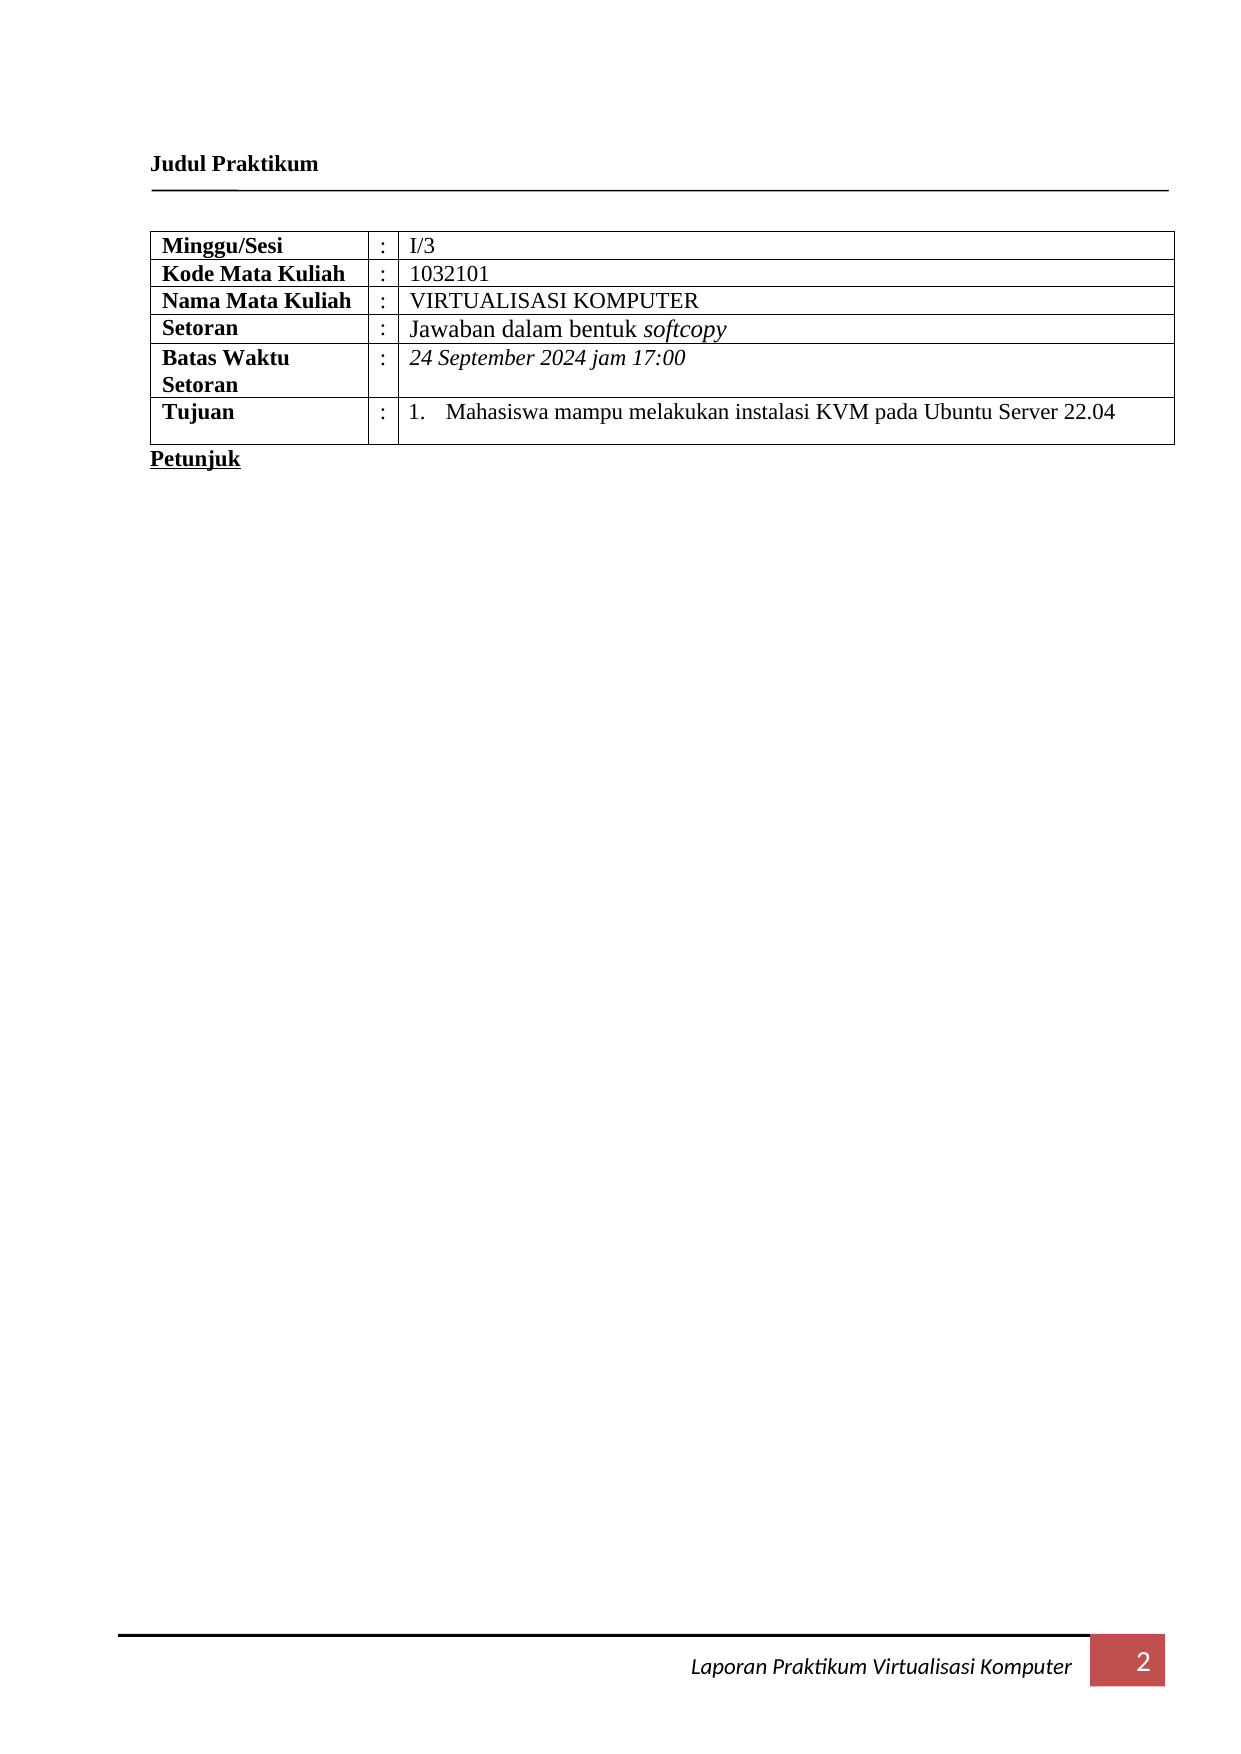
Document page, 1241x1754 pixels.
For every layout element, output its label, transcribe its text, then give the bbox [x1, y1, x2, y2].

table_cell Kode Mata Kuliah [151, 260, 368, 286]
table_header I/3 [399, 232, 1174, 259]
table_cell Batas Waktu Setoran [151, 344, 368, 397]
table_cell : [369, 315, 398, 343]
table_cell 24 September 2024 jam 17:00 [399, 344, 1174, 397]
table_cell 1032101 [399, 260, 1174, 286]
table_cell VIRTUALISASI KOMPUTER [399, 287, 1174, 313]
text Petunjuk [150, 445, 1090, 471]
table_header : [369, 232, 398, 259]
table_cell : [369, 344, 398, 397]
text Judul Praktikum [150, 150, 1090, 176]
table_cell : [369, 260, 398, 286]
table_cell : [369, 398, 398, 444]
table_cell Mahasiswa mampu melakukan instalasi KVM pada Ubuntu Server 22.04 [399, 398, 1174, 444]
table_cell Setoran [151, 315, 368, 343]
table_cell Nama Mata Kuliah [151, 287, 368, 313]
table_cell Jawaban dalam bentuk softcopy [399, 315, 1174, 343]
table_cell : [369, 287, 398, 313]
table_header Minggu/Sesi [151, 232, 368, 259]
table_cell Tujuan [151, 398, 368, 444]
